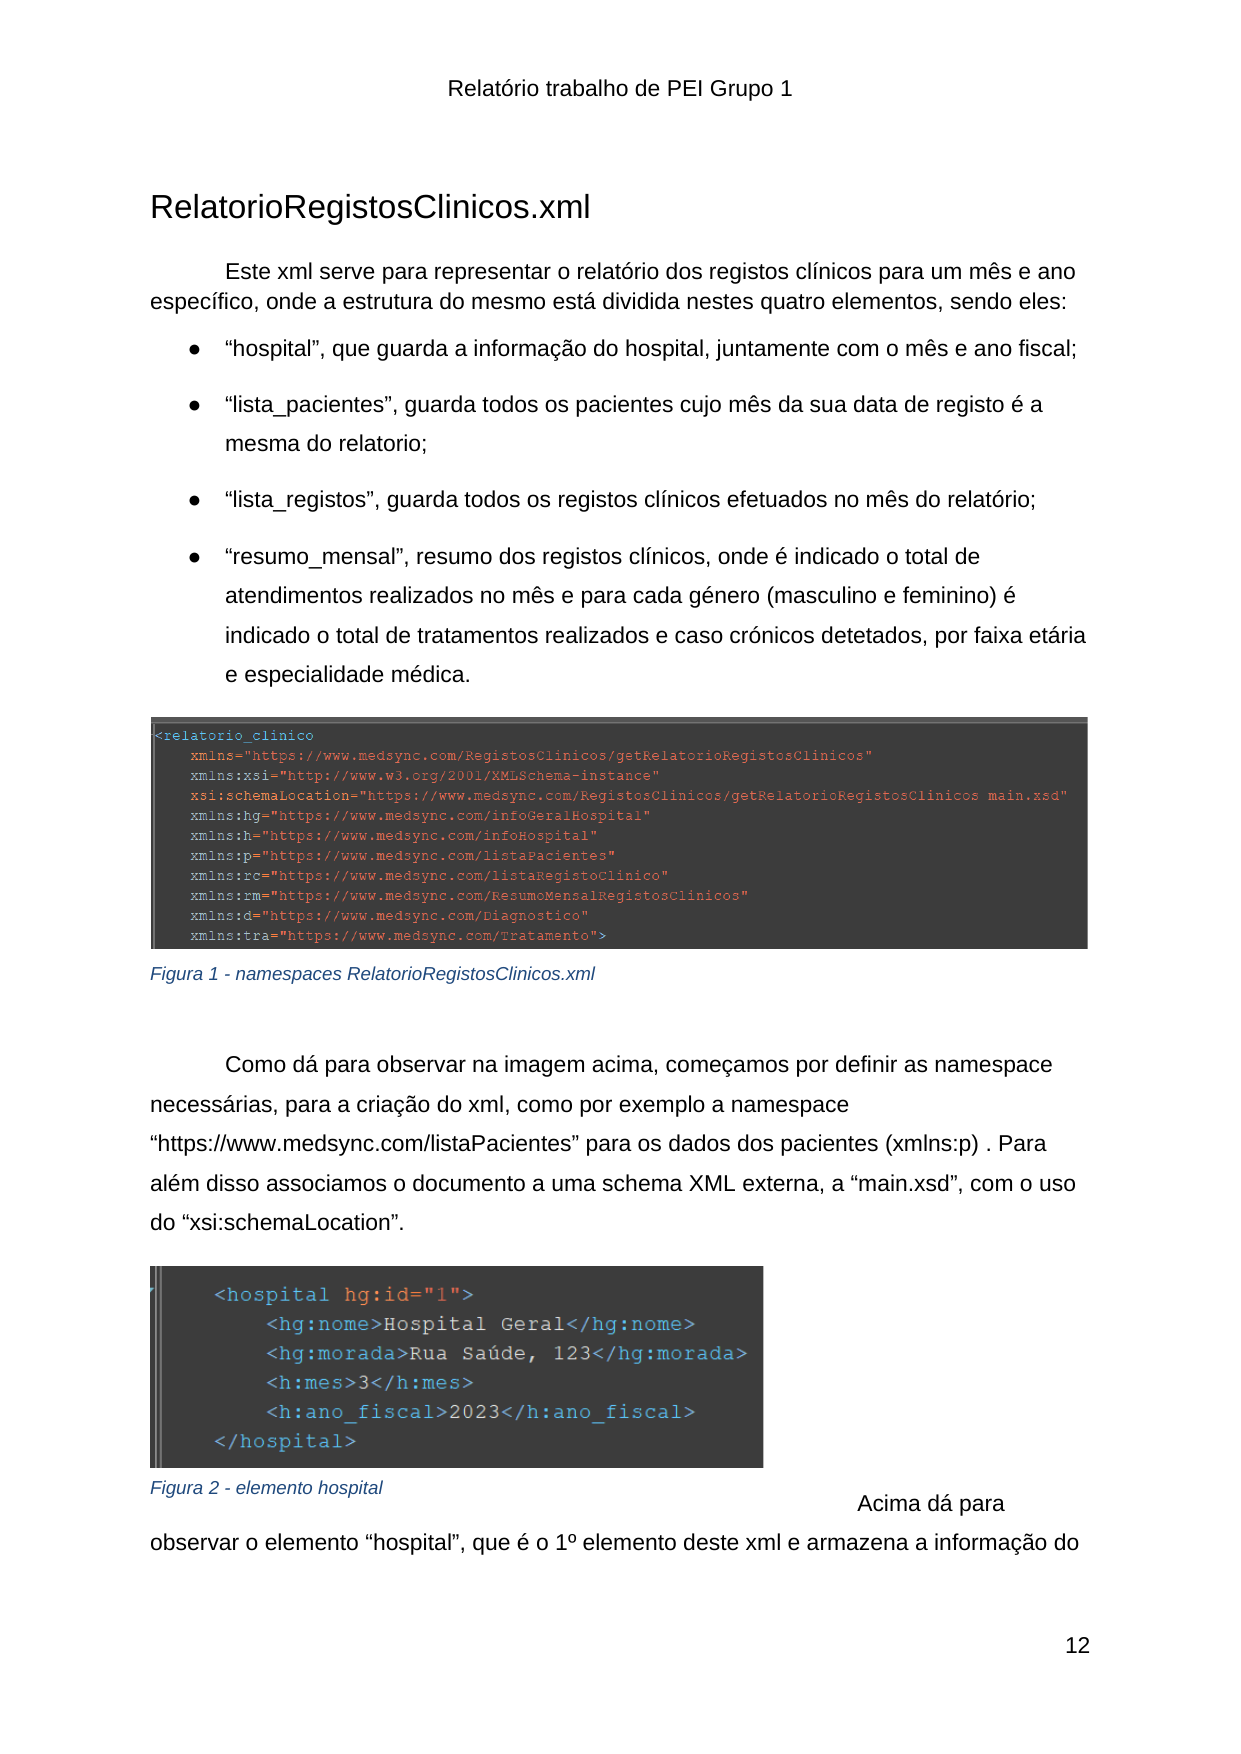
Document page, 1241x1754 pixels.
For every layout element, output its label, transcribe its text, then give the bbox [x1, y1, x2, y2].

subtitle RelatorioRegistosClinicos.xml [150, 187, 1090, 226]
text Como dá para observar na imagem acima, começamos por definir as namespace necessárias, para a criação do xml, como por exemplo a namespace “https://www.medsync.com/listaPacientes” para os dados dos pacientes (xmlns:p) . Para além disso associamos o documento a uma schema XML externa, a “main.xsd”, com o uso do “xsi:schemaLocation”. [150, 984, 1090, 1235]
picture [150, 1266, 764, 1468]
text Este xml serve para representar o relatório dos registos clínicos para um mês e ano específico, onde a estrutura do mesmo está dividida nestes quatro elementos, sendo eles: [150, 258, 1090, 314]
list “resumo_mensal”, resumo dos registos clínicos, onde é indicado o total de atendimentos realizados no mês e para cada género (masculino e feminino) é indicado o total de tratamentos realizados e caso crónicos detetados, por faixa etária e especialidade médica. [187, 543, 1090, 687]
list “hospital”, que guarda a informação do hospital, juntamente com o mês e ano fiscal; [187, 335, 1090, 361]
list “lista_registos”, guarda todos os registos clínicos efetuados no mês do relatório; [187, 486, 1090, 513]
picture [150, 717, 1087, 949]
list “lista_pacientes”, guarda todos os pacientes cujo mês da sua data de registo é a mesma do relatorio; [187, 391, 1090, 457]
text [150, 1490, 1090, 1556]
